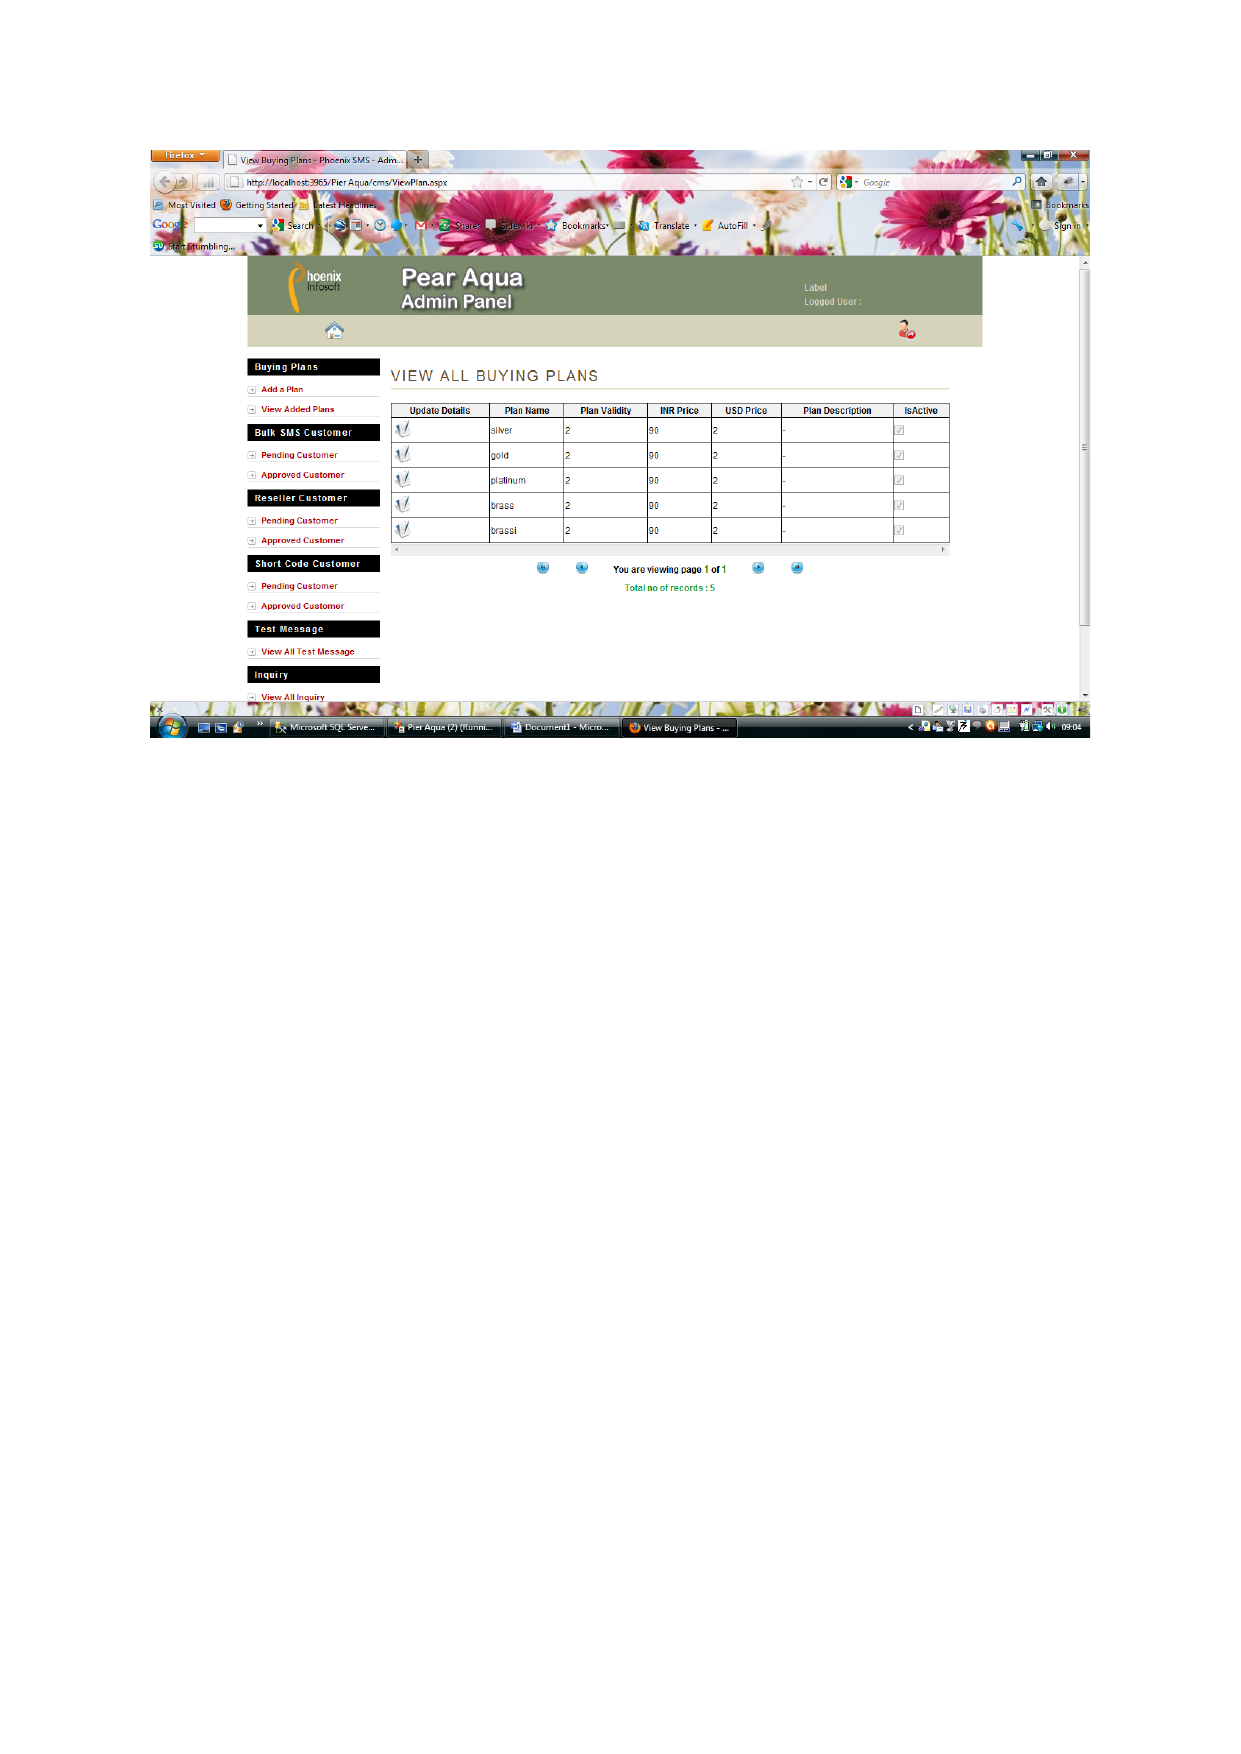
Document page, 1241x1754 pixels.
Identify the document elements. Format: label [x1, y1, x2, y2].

picture [150, 150, 1091, 738]
